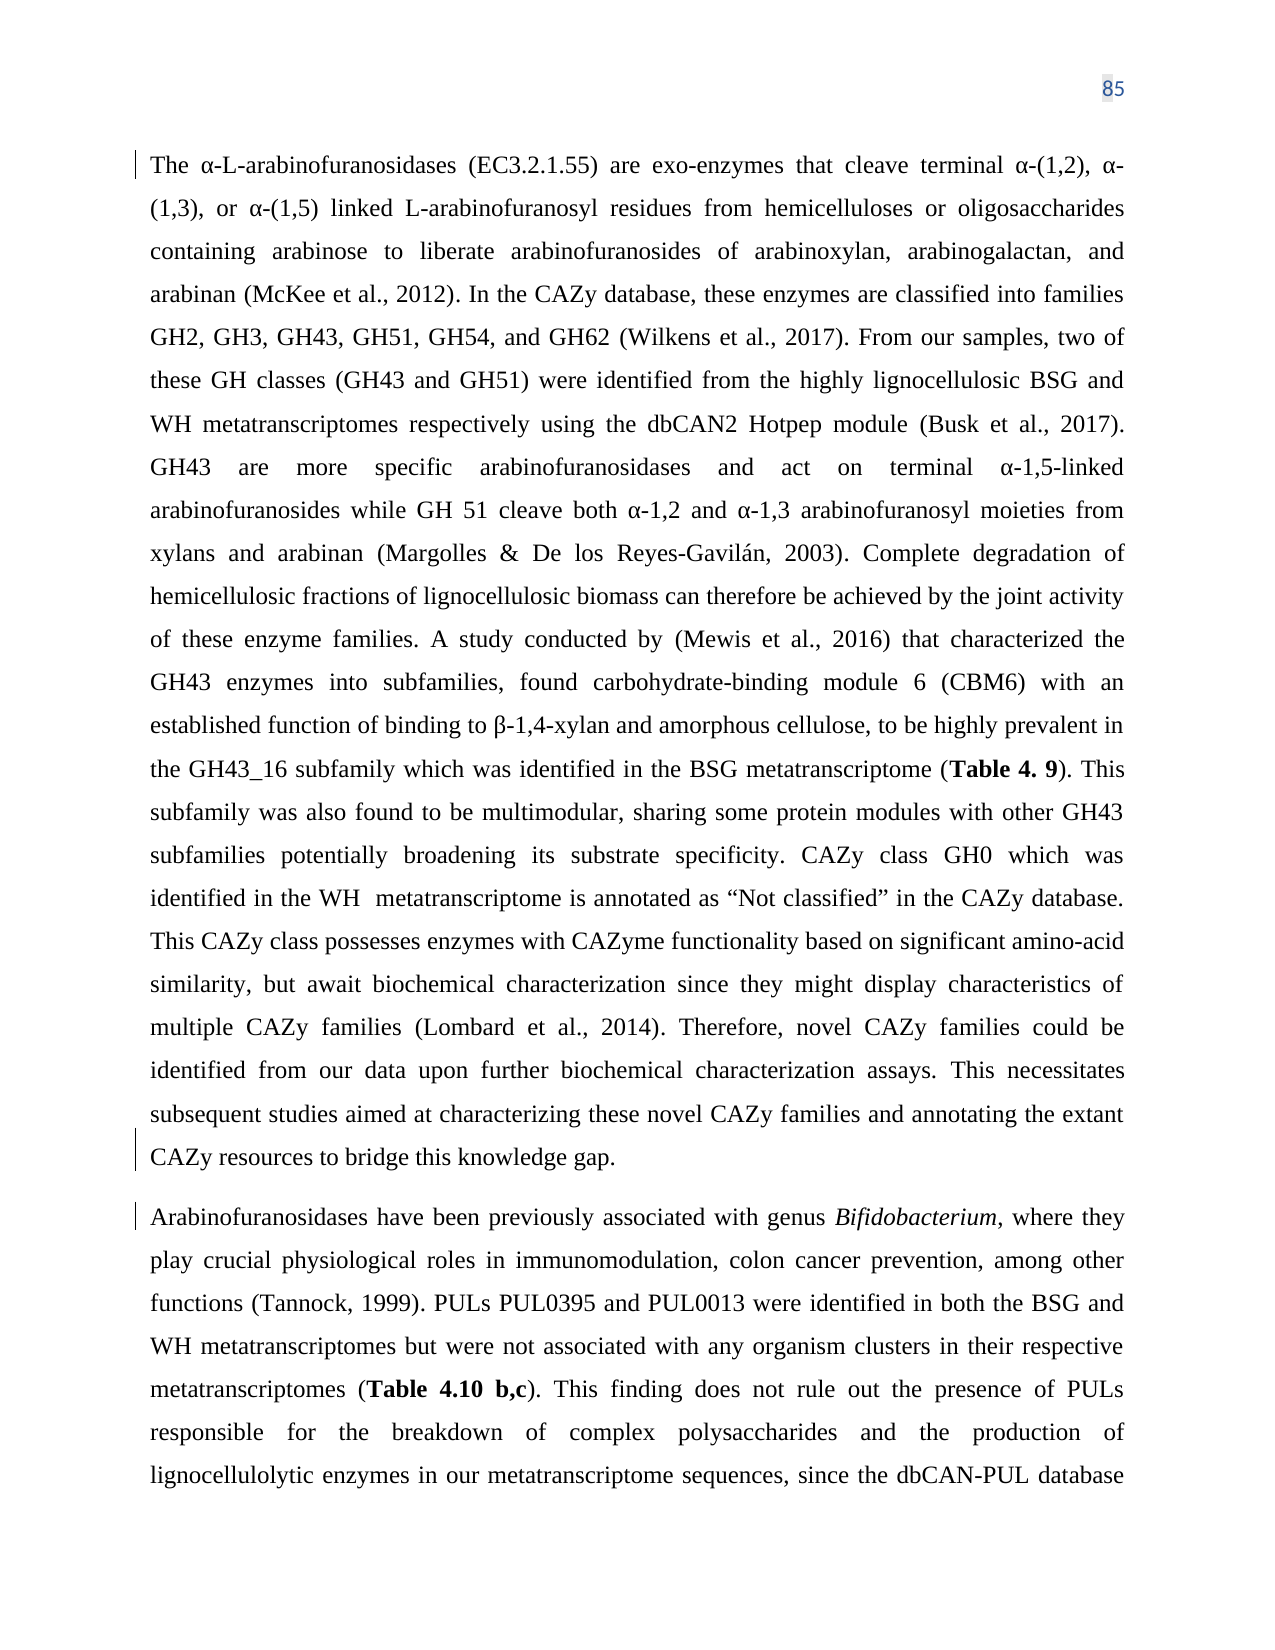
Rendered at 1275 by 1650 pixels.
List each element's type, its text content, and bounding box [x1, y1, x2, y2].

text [150, 1202, 1125, 1489]
text The α-L-arabinofuranosidases (EC3.2.1.55) are exo-enzymes that cleave terminal α-(1,2), α-(1,3), or α-(1,5) linked L-arabinofuranosyl residues from hemicelluloses or oligosaccharides containing arabinose to liberate arabinofuranosides of arabinoxylan, arabinogalactan, and arabinan (McKee et al., 2012). In the CAZy database, these enzymes are classified into families GH2, GH3, GH43, GH51, GH54, and GH62 (Wilkens et al., 2017). From our samples, two of these GH classes (GH43 and GH51) were identified from the highly lignocellulosic BSG and WH metatranscriptomes respectively using the dbCAN2 Hotpep module (Busk et al., 2017). GH43 are more specific arabinofuranosidases and act on terminal α-1,5-linked arabinofuranosides while GH 51 cleave both α-1,2 and α-1,3 arabinofuranosyl moieties from xylans and arabinan (Margolles & De los Reyes-Gavilán, 2003). Complete degradation of hemicellulosic fractions of lignocellulosic biomass can therefore be achieved by the joint activity of these enzyme families. A study conducted by (Mewis et al., 2016) that characterized the GH43 enzymes into subfamilies, found carbohydrate-binding module 6 (CBM6) with an established function of binding to β-1,4-xylan and amorphous cellulose, to be highly prevalent in the GH43_16 subfamily which was identified in the BSG metatranscriptome (Table 4. 9). This subfamily was also found to be multimodular, sharing some protein modules with other GH43 subfamilies potentially broadening its substrate specificity. CAZy class GH0 which was identified in the WH metatranscriptome is annotated as “Not classified” in the CAZy database. This CAZy class possesses enzymes with CAZyme functionality based on significant amino-acid similarity, but await biochemical characterization since they might display characteristics of multiple CAZy families (Lombard et al., 2014). Therefore, novel CAZy families could be identified from our data upon further biochemical characterization assays. This necessitates subsequent studies aimed at characterizing these novel CAZy families and annotating the extant CAZy resources to bridge this knowledge gap. [150, 150, 1125, 1171]
